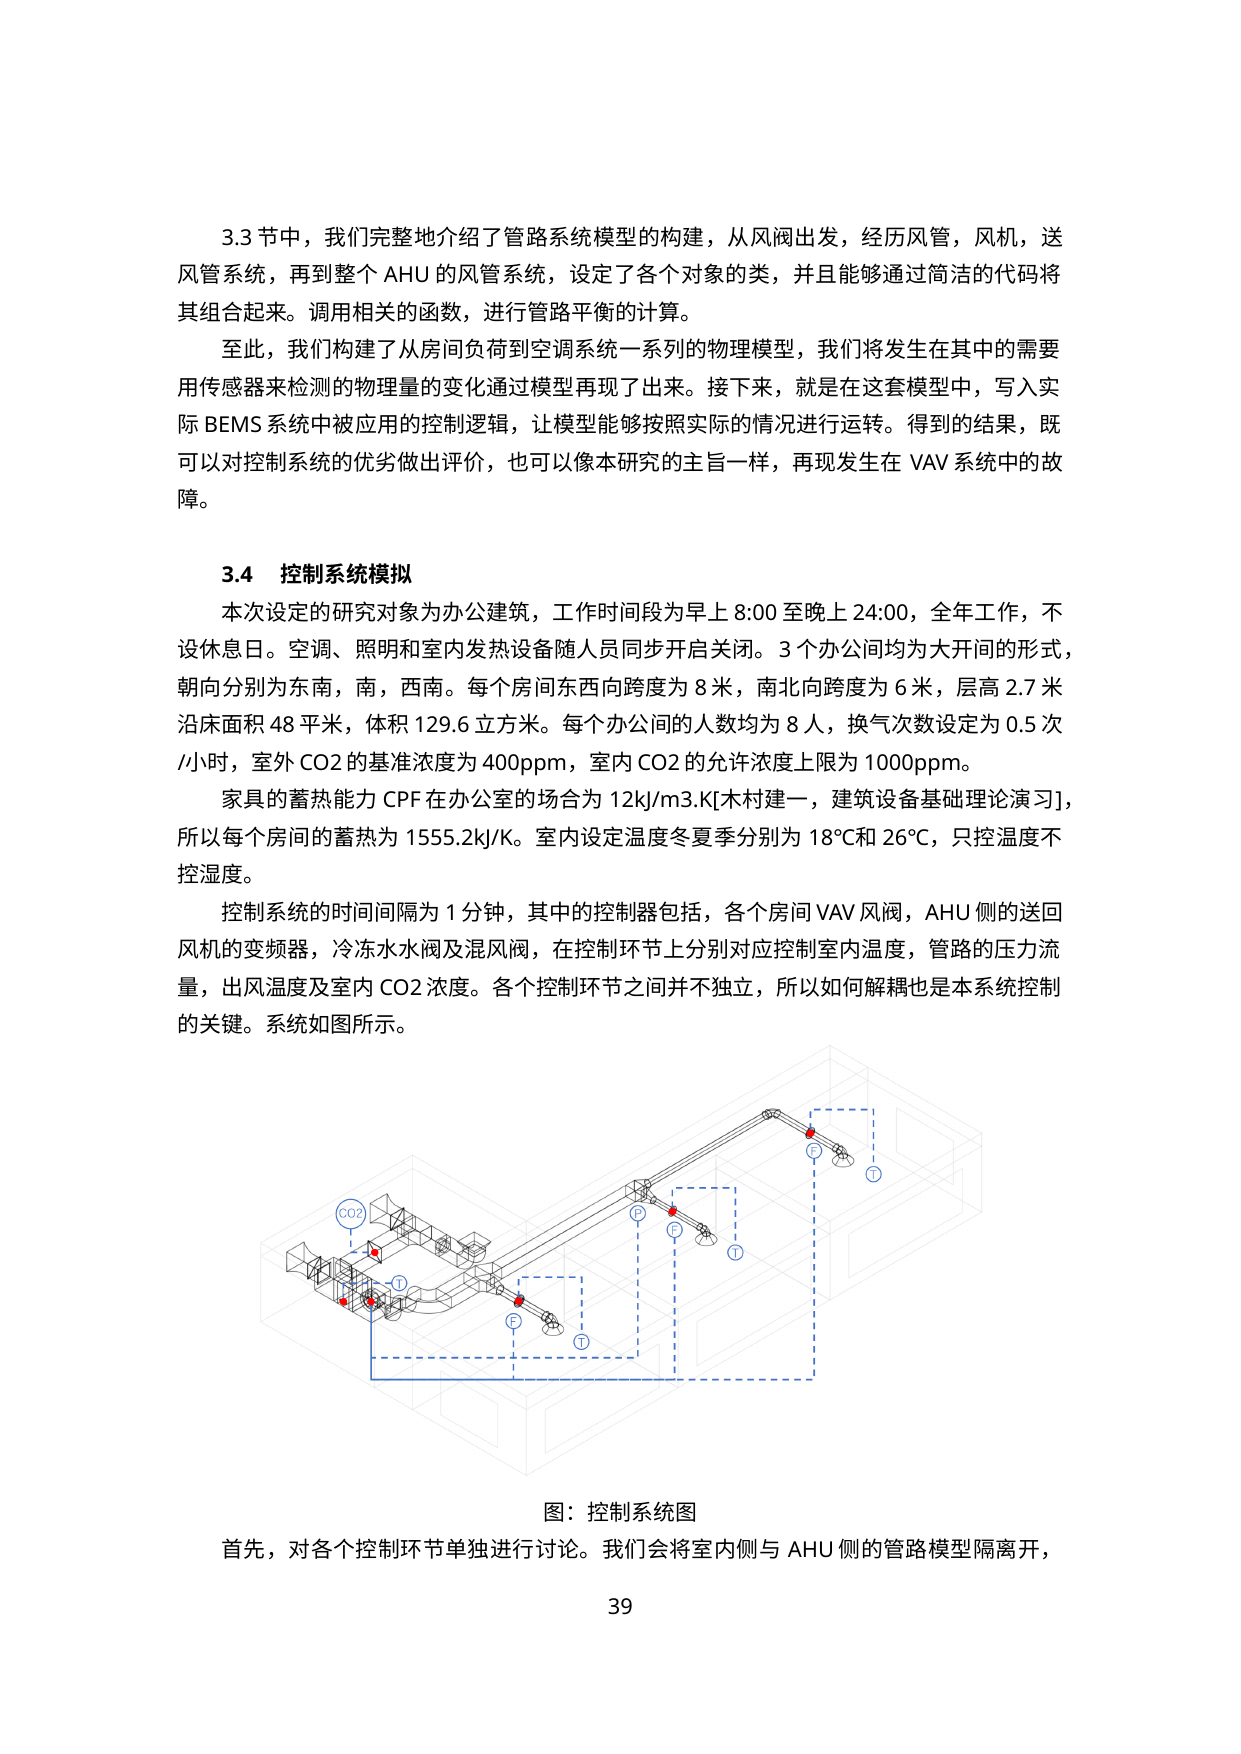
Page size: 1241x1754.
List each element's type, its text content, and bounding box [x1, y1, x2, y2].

picture [250, 1041, 990, 1481]
subtitle 控制系统模拟 [221, 554, 1063, 592]
text 家具的蓄热能力CPF在办公室的场合为12kJ/m3.K[木村建一，建筑设备基础理论演习]，所以每个房间的蓄热为1555.2kJ/K。室内设定温度冬夏季分别为18℃和26℃，只控温度不控湿度。 [177, 779, 1063, 892]
text 图：控制系统图 [177, 1492, 1063, 1529]
text 3.3节中，我们完整地介绍了管路系统模型的构建，从风阀出发，经历风管，风机，送风管系统，再到整个AHU的风管系统，设定了各个对象的类，并且能够通过简洁的代码将其组合起来。调用相关的函数，进行管路平衡的计算。 [177, 217, 1063, 329]
text 至此，我们构建了从房间负荷到空调系统一系列的物理模型，我们将发生在其中的需要用传感器来检测的物理量的变化通过模型再现了出来。接下来，就是在这套模型中，写入实际BEMS系统中被应用的控制逻辑，让模型能够按照实际的情况进行运转。得到的结果，既可以对控制系统的优劣做出评价，也可以像本研究的主旨一样，再现发生在VAV系统中的故障。 [177, 329, 1063, 517]
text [177, 1529, 1063, 1567]
text 控制系统的时间间隔为1分钟，其中的控制器包括，各个房间VAV风阀，AHU侧的送回风机的变频器，冷冻水水阀及混风阀，在控制环节上分别对应控制室内温度，管路的压力流量，出风温度及室内CO2浓度。各个控制环节之间并不独立，所以如何解耦也是本系统控制的关键。系统如图所示。 [177, 892, 1063, 1042]
text 本次设定的研究对象为办公建筑，工作时间段为早上8:00至晚上24:00，全年工作，不设休息日。空调、照明和室内发热设备随人员同步开启关闭。3个办公间均为大开间的形式，朝向分别为东南，南，西南。每个房间东西向跨度为8米，南北向跨度为6米，层高2.7米，沿床面积48平米，体积129.6立方米。每个办公间的人数均为8人，换气次数设定为0.5次/小时，室外CO2的基准浓度为400ppm，室内CO2的允许浓度上限为1000ppm。 [177, 592, 1063, 779]
